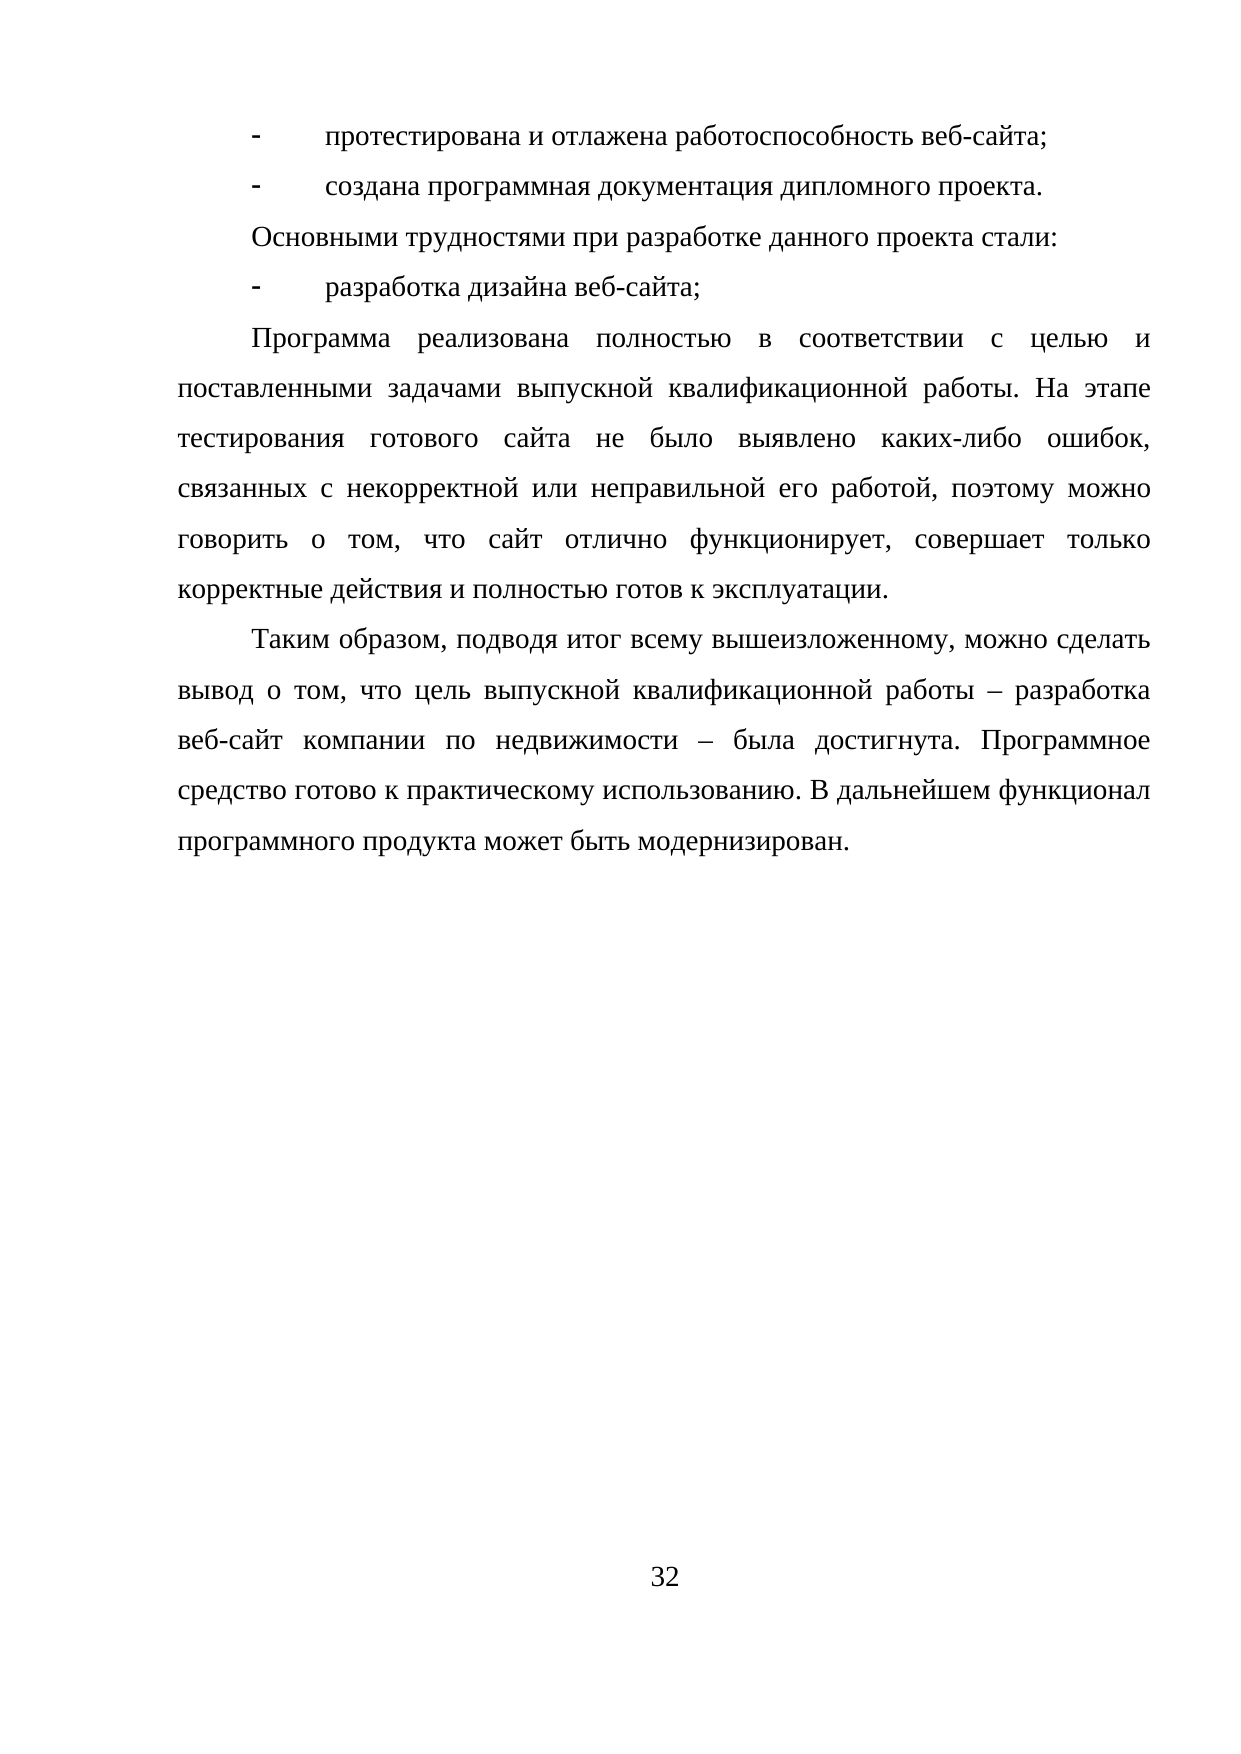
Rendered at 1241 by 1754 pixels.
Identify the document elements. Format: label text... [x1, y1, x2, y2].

list протестирована и отлажена работоспособность веб-сайта; [177, 118, 1152, 152]
text Программа реализована полностью в соответствии с целью и поставленными задачами выпускной квалификационной работы. На этапе тестирования готового сайта не было выявлено каких-либо ошибок, связанных с некорректной или неправильной его работой, поэтому можно говорить о том, что сайт отлично функционирует, совершает только корректные действия и полностью готов к эксплуатации. [177, 320, 1152, 605]
text Таким образом, подводя итог всему вышеизложенному, можно сделать вывод о том, что цель выпускной квалификационной работы – разработка веб-сайт компании по недвижимости – была достигнута. Программное средство готово к практическому использованию. В дальнейшем функционал программного продукта может быть модернизирован. [177, 622, 1152, 856]
list разработка дизайна веб-сайта; [177, 269, 1152, 303]
text Основными трудностями при разработке данного проекта стали: [177, 219, 1152, 252]
list создана программная документация дипломного проекта. [177, 168, 1152, 202]
